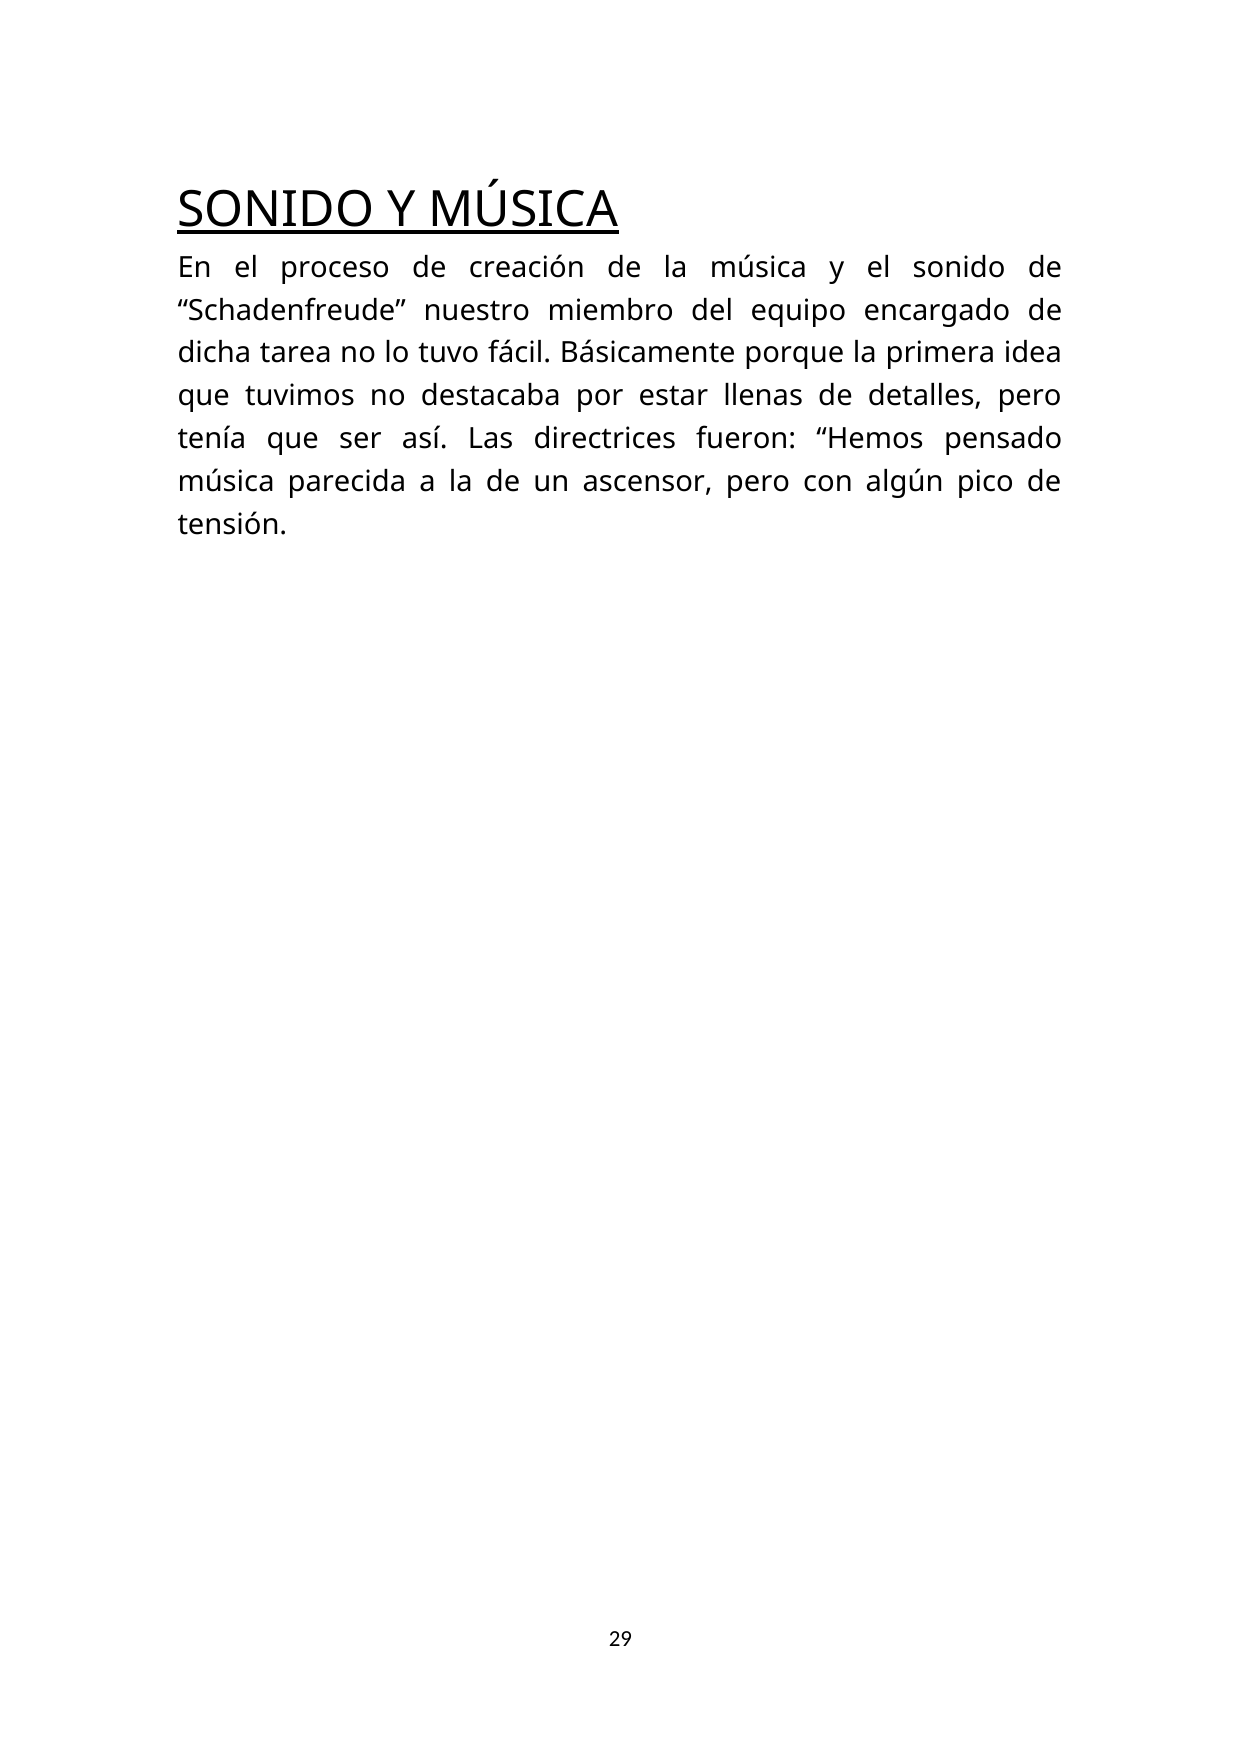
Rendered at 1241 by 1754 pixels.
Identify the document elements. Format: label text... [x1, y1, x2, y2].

text En el proceso de creación de la música y el sonido de “Schadenfreude” nuestro miembro del equipo encargado de dicha tarea no lo tuvo fácil. Básicamente porque la primera idea que tuvimos no destacaba por estar llenas de detalles, pero tenía que ser así. Las directrices fueron: “Hemos pensado música parecida a la de un ascensor, pero con algún pico de tensión. [177, 246, 1063, 543]
subtitle SONIDO Y MÚSICA [177, 173, 1063, 241]
